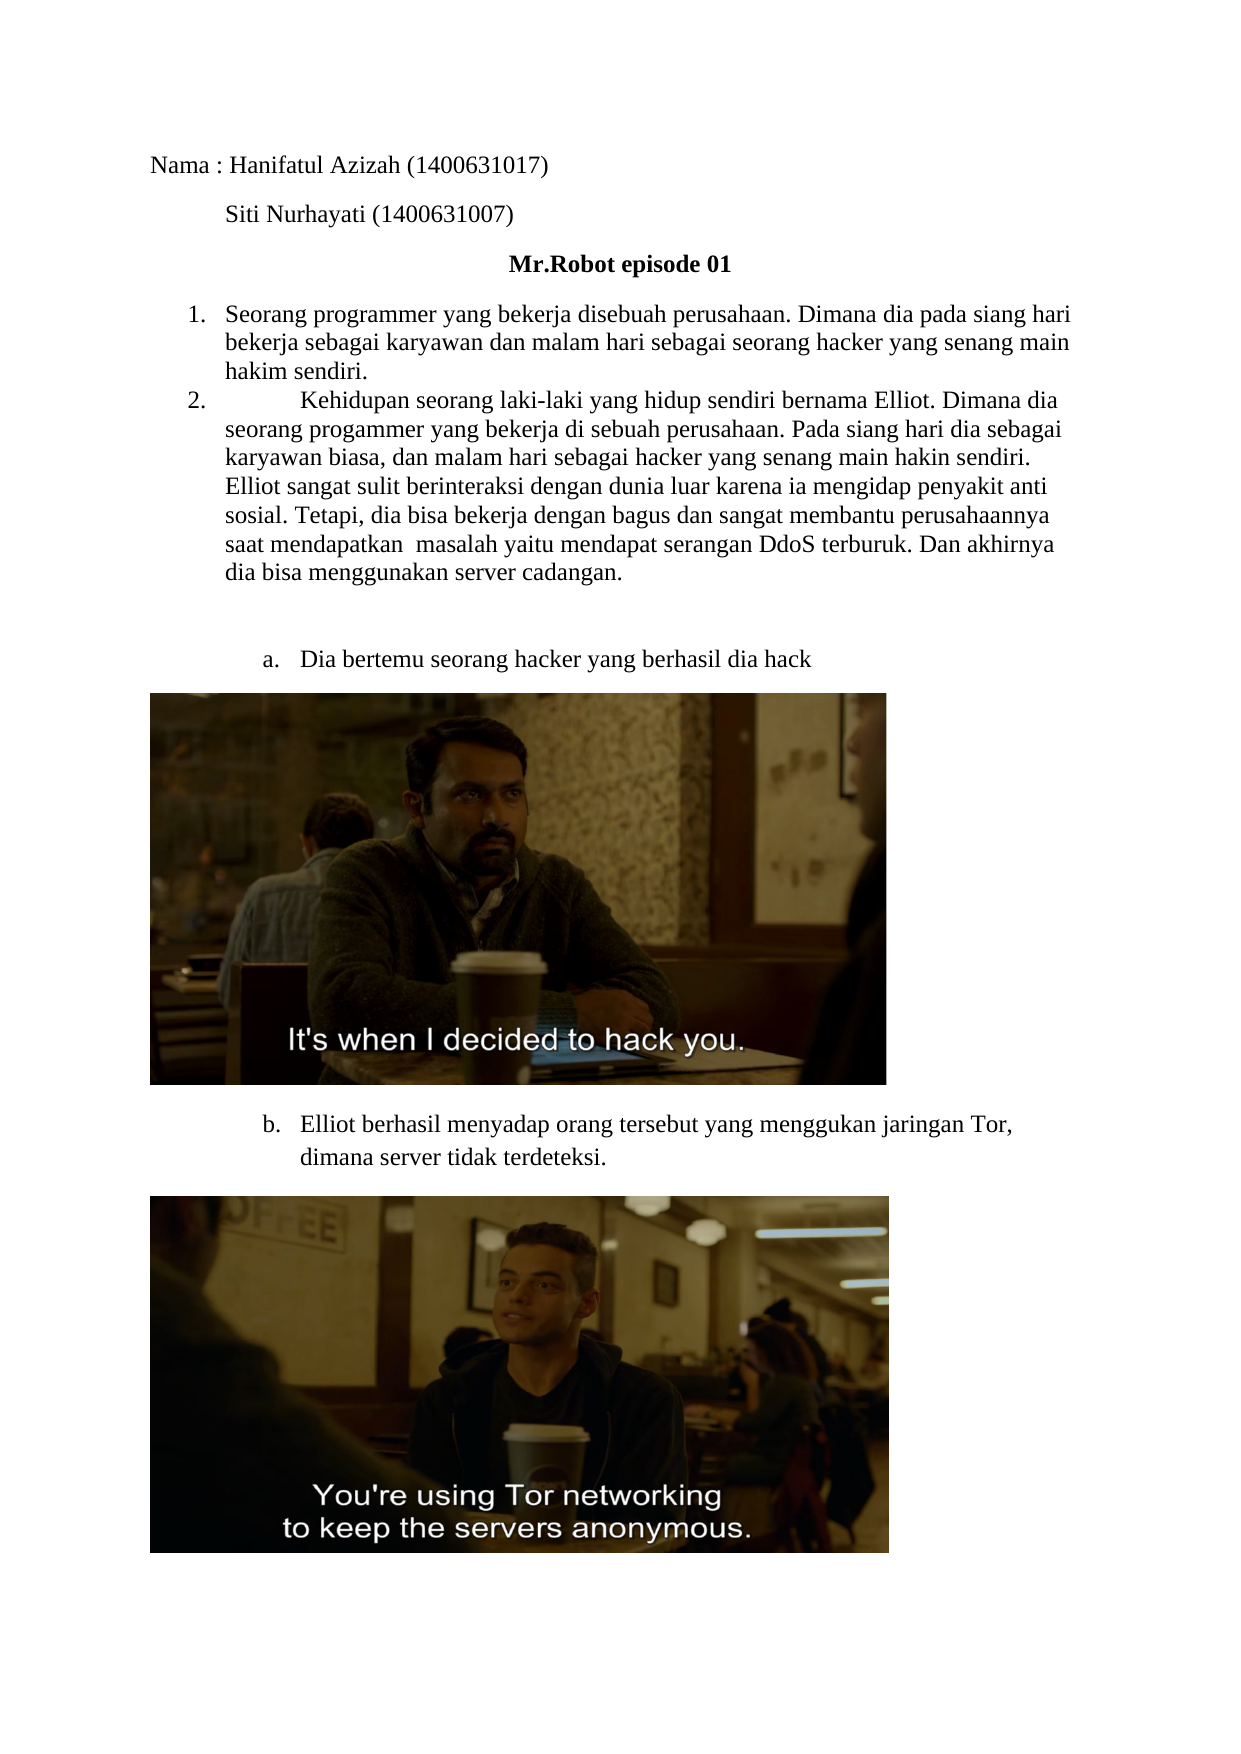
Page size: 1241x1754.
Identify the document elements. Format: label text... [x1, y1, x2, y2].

picture [150, 1196, 889, 1553]
list Elliot berhasil menyadap orang tersebut yang menggukan jaringan Tor, dimana server tidak terdeteksi. [262, 1109, 1090, 1171]
list Dia bertemu seorang hacker yang berhasil dia hack [262, 644, 1090, 672]
picture [150, 693, 887, 1085]
text Siti Nurhayati (1400631007) [150, 199, 1090, 228]
text Mr.Robot episode 01 [150, 249, 1090, 278]
list Kehidupan seorang laki-laki yang hidup sendiri bernama Elliot. Dimana dia seorang progammer yang bekerja di sebuah perusahaan. Pada siang hari dia sebagai karyawan biasa, dan malam hari sebagai hacker yang senang main hakin sendiri. Elliot sangat sulit berinteraksi dengan dunia luar karena ia mengidap penyakit anti sosial. Tetapi, dia bisa bekerja dengan bagus dan sangat membantu perusahaannya saat mendapatkan masalah yaitu mendapat serangan DdoS terburuk. Dan akhirnya dia bisa menggunakan server cadangan. [187, 385, 1090, 586]
list Seorang programmer yang bekerja disebuah perusahaan. Dimana dia pada siang hari bekerja sebagai karyawan dan malam hari sebagai seorang hacker yang senang main hakim sendiri. [187, 299, 1090, 385]
text Nama : Hanifatul Azizah (1400631017) [150, 150, 1090, 179]
